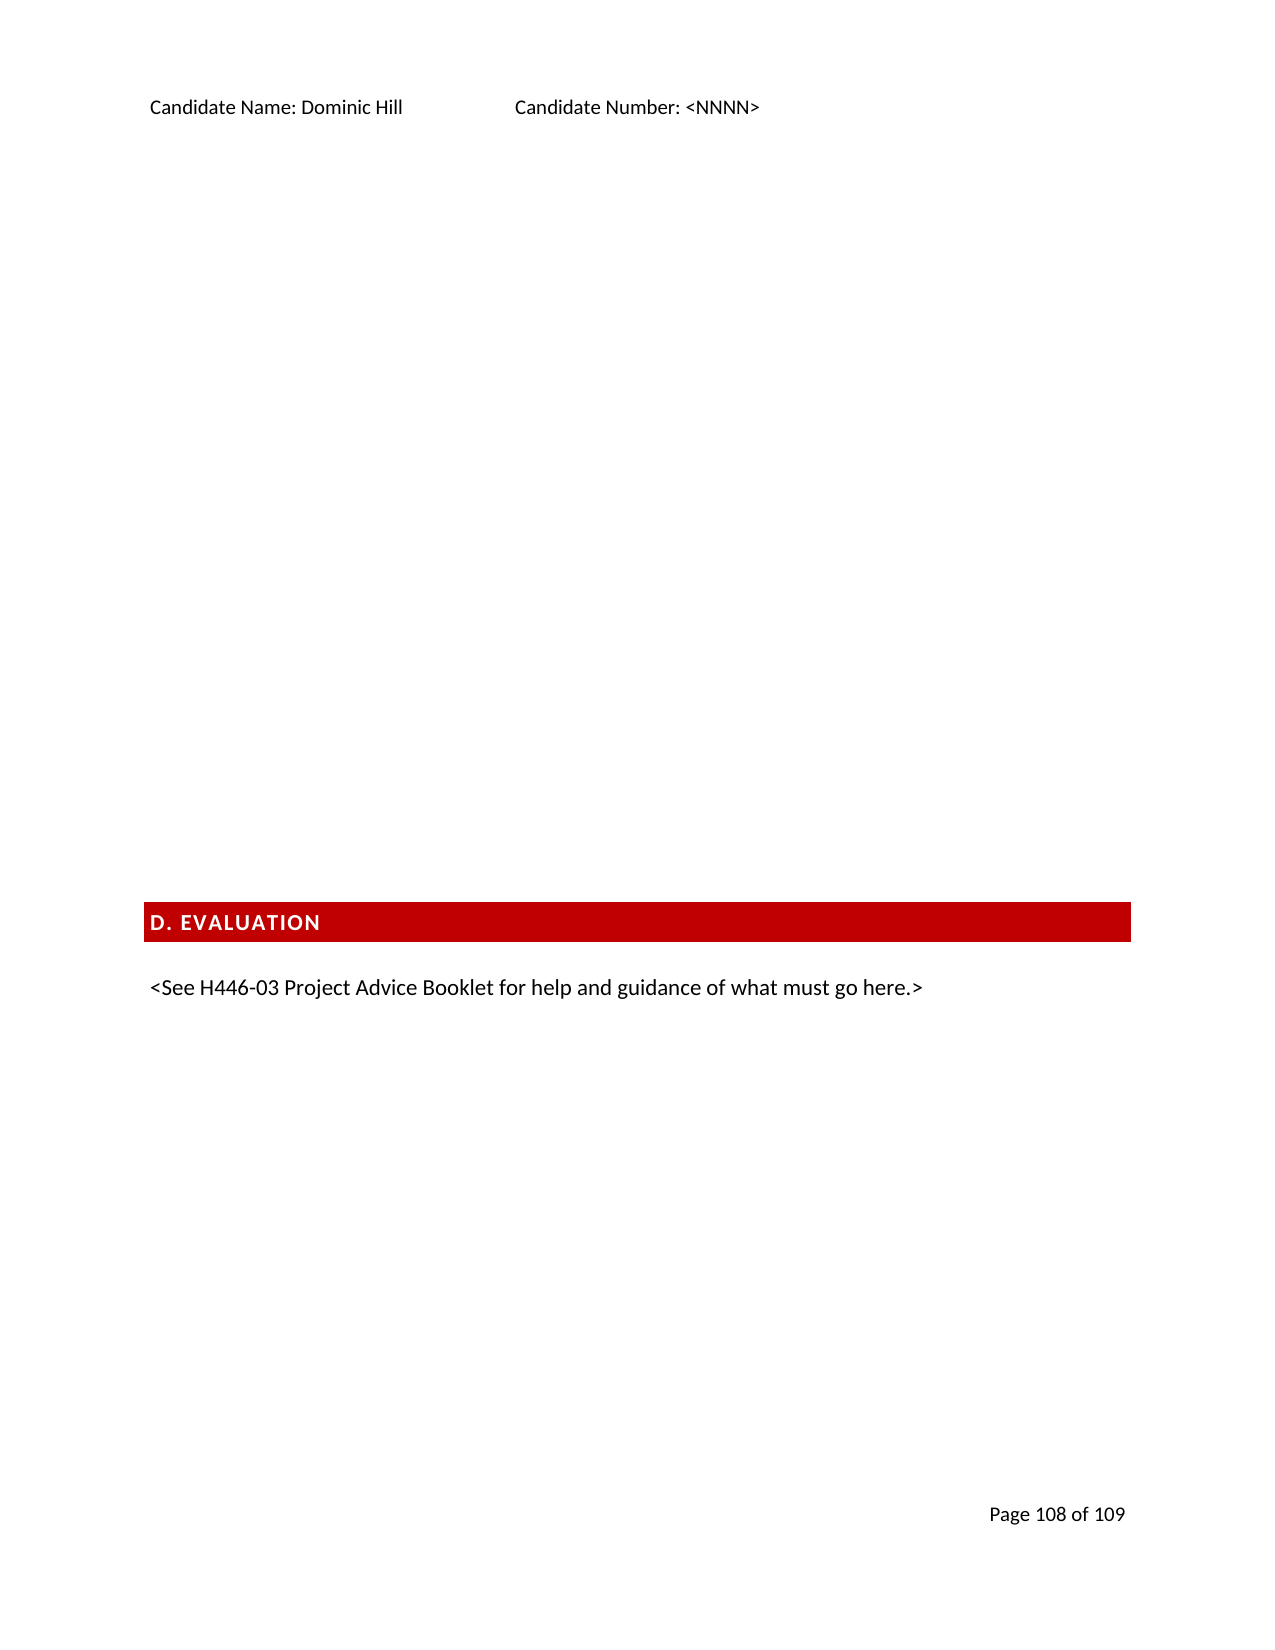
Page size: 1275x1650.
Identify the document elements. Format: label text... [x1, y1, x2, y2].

text <See H446-03 Project Advice Booklet for help and guidance of what must go here.> [150, 973, 1125, 1001]
subtitle D. Evaluation [150, 908, 1125, 936]
